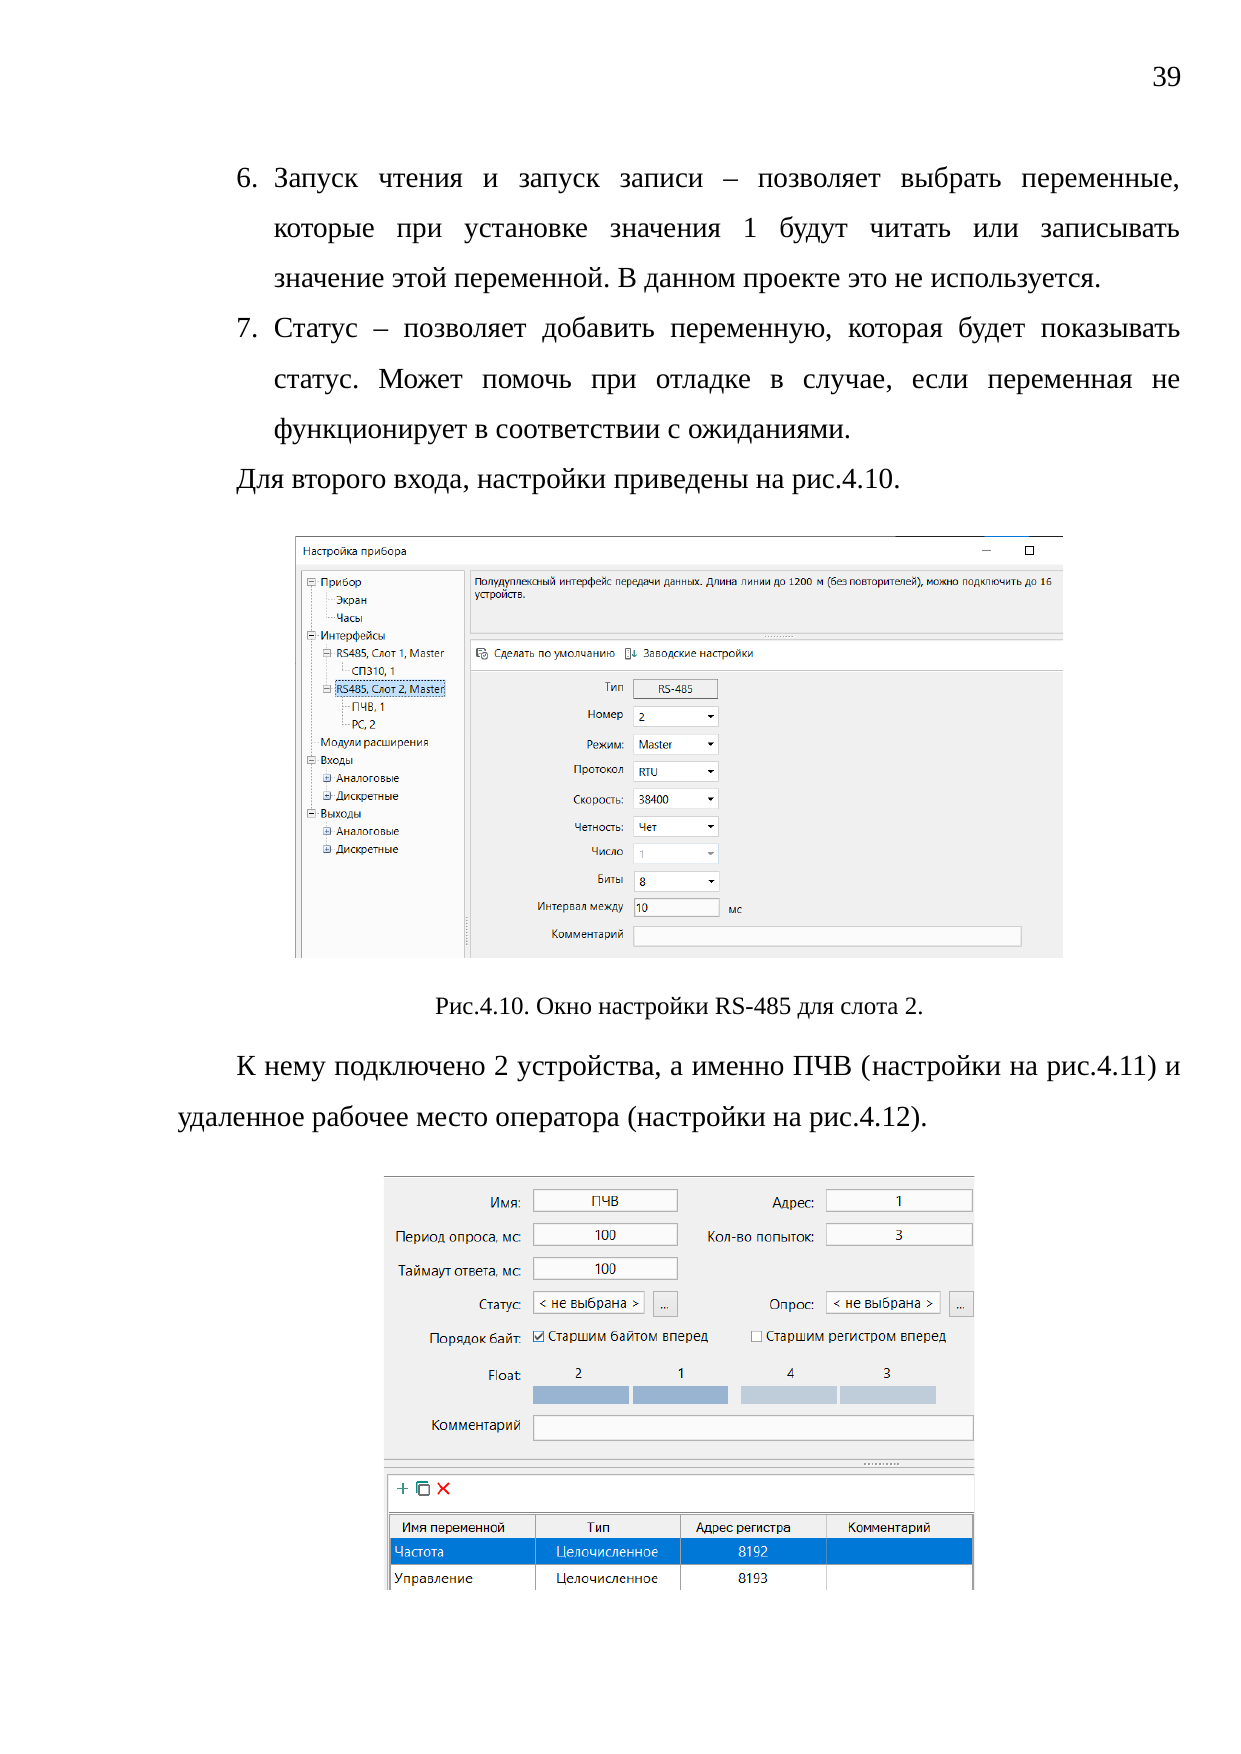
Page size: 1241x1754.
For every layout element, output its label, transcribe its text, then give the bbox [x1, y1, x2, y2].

picture [383, 1174, 975, 1590]
text К нему подключено 2 устройства, а именно ПЧВ (настройки на рис.4.11) и удаленное рабочее место оператора (настройки на рис.4.12). [177, 1048, 1181, 1132]
text Для второго входа, настройки приведены на рис.4.10. [177, 462, 1181, 495]
text Рис.4.10. Окно настройки RS-485 для слота 2. [177, 991, 1181, 1020]
picture [295, 536, 1063, 958]
list Статус – позволяет добавить переменную, которая будет показывать статус. Может помочь при отладке в случае, если переменная не функционирует в соответствии с ожиданиями. [236, 311, 1181, 445]
list Запуск чтения и запуск записи – позволяет выбрать переменные, которые при установке значения 1 будут читать или записывать значение этой переменной. В данном проекте это не используется. [236, 160, 1181, 294]
